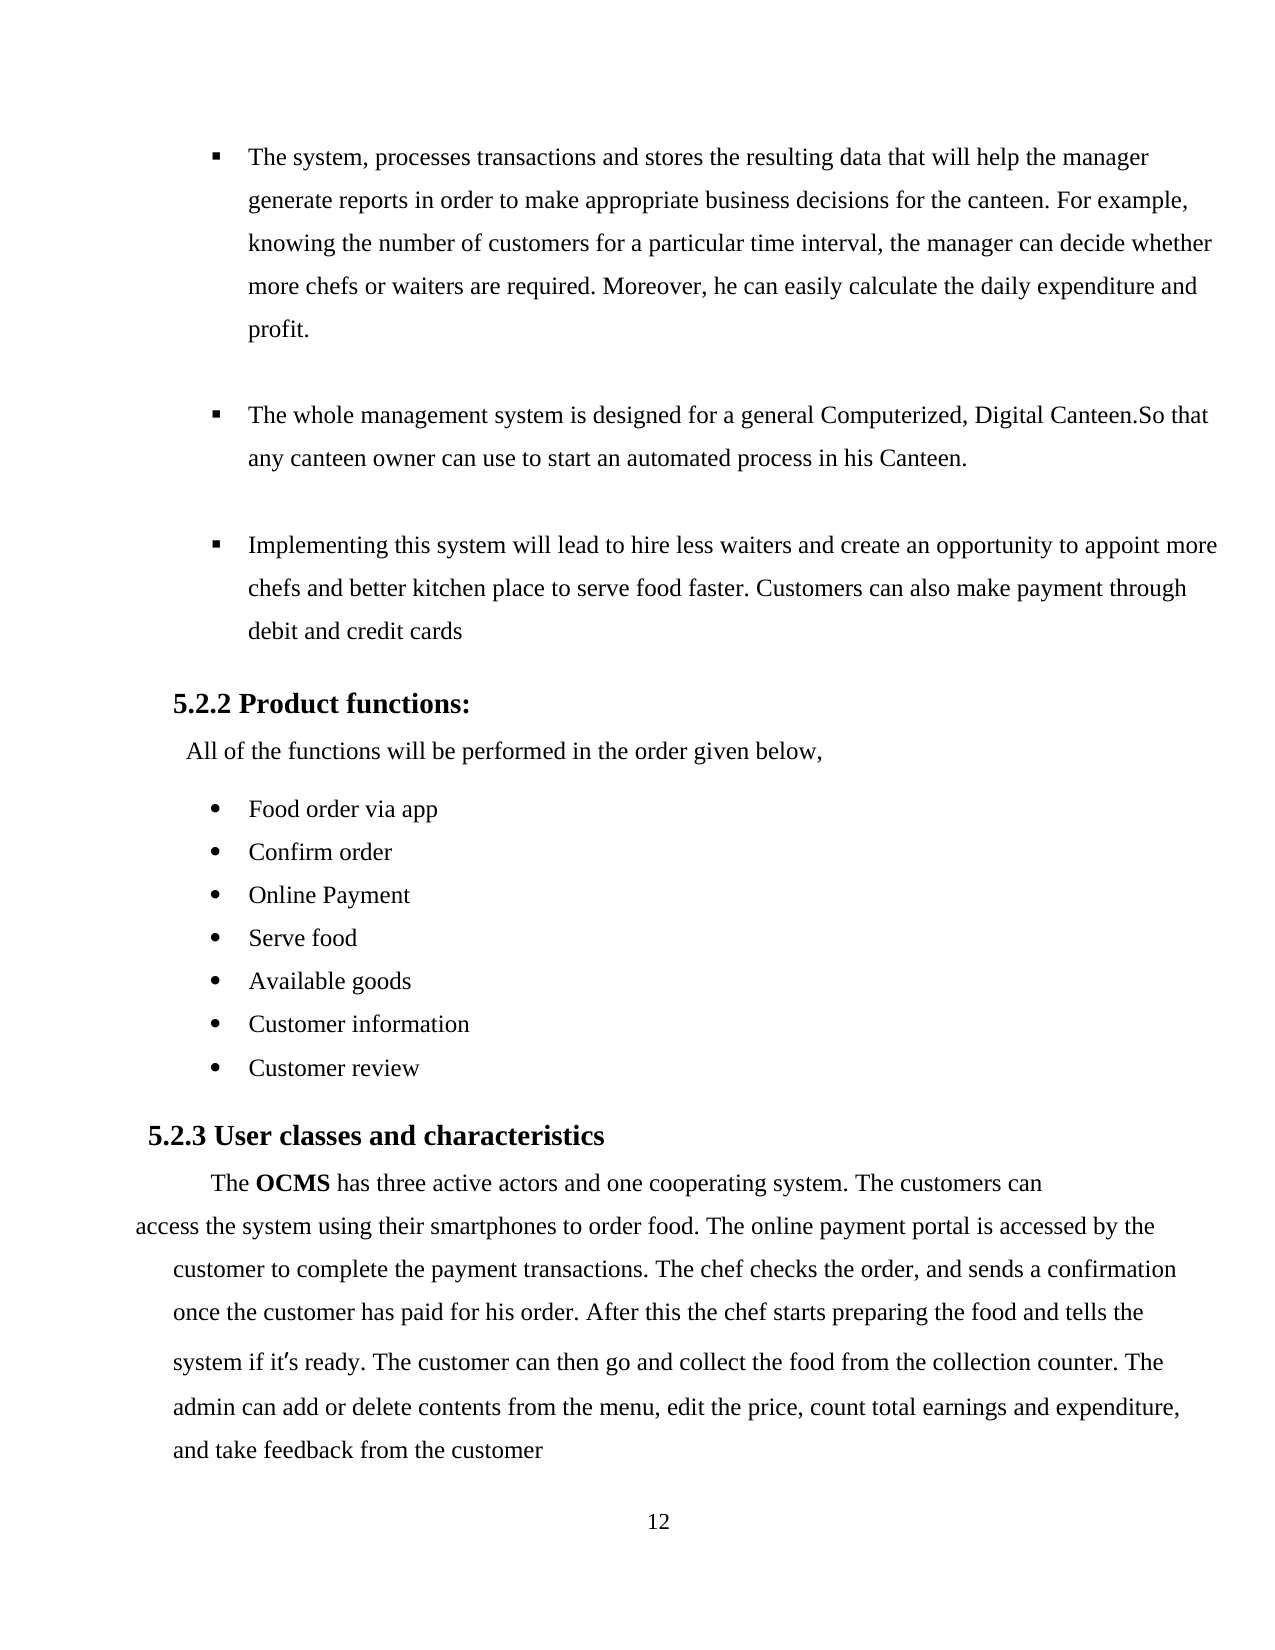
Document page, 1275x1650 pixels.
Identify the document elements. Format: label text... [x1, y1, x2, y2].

list Food order via app [211, 794, 1219, 823]
list The whole management system is designed for a general Computerized, Digital Canteen.So that any canteen owner can use to start an automated process in his Canteen. [210, 400, 1219, 472]
text The OCMS has three active actors and one cooperating system. The customers can [210, 1168, 1219, 1197]
list The system, processes transactions and stores the resulting data that will help the manager generate reports in order to make appropriate business decisions for the canteen. For example, knowing the number of customers for a particular time interval, the manager can decide whether more chefs or waiters are required. Moreover, he can easily calculate the daily expenditure and profit. [210, 142, 1219, 343]
list Confirm order [211, 837, 1219, 866]
list Available goods [211, 966, 1219, 995]
list Serve food [211, 923, 1219, 952]
text All of the functions will be performed in the order given below, [186, 736, 1219, 765]
list Customer review [211, 1053, 1219, 1081]
subtitle User classes and characteristics [148, 1118, 1219, 1151]
list Implementing this system will lead to hire less waiters and create an opportunity to appoint more chefs and better kitchen place to serve food faster. Customers can also make payment through debit and credit cards [210, 530, 1219, 645]
list Customer information [211, 1009, 1219, 1038]
list Online Payment [211, 880, 1219, 909]
text access the system using their smartphones to order food. The online payment portal is accessed by the customer to complete the payment transactions. The chef checks the order, and sends a confirmation once the customer has paid for his order. After this the chef starts preparing the food and tells the system if it’s ready. The customer can then go and collect the food from the collection counter. The admin can add or delete contents from the menu, edit the price, count total earnings and expenditure, and take feedback from the customer [135, 1211, 1219, 1463]
subtitle Product functions: [173, 686, 1219, 719]
